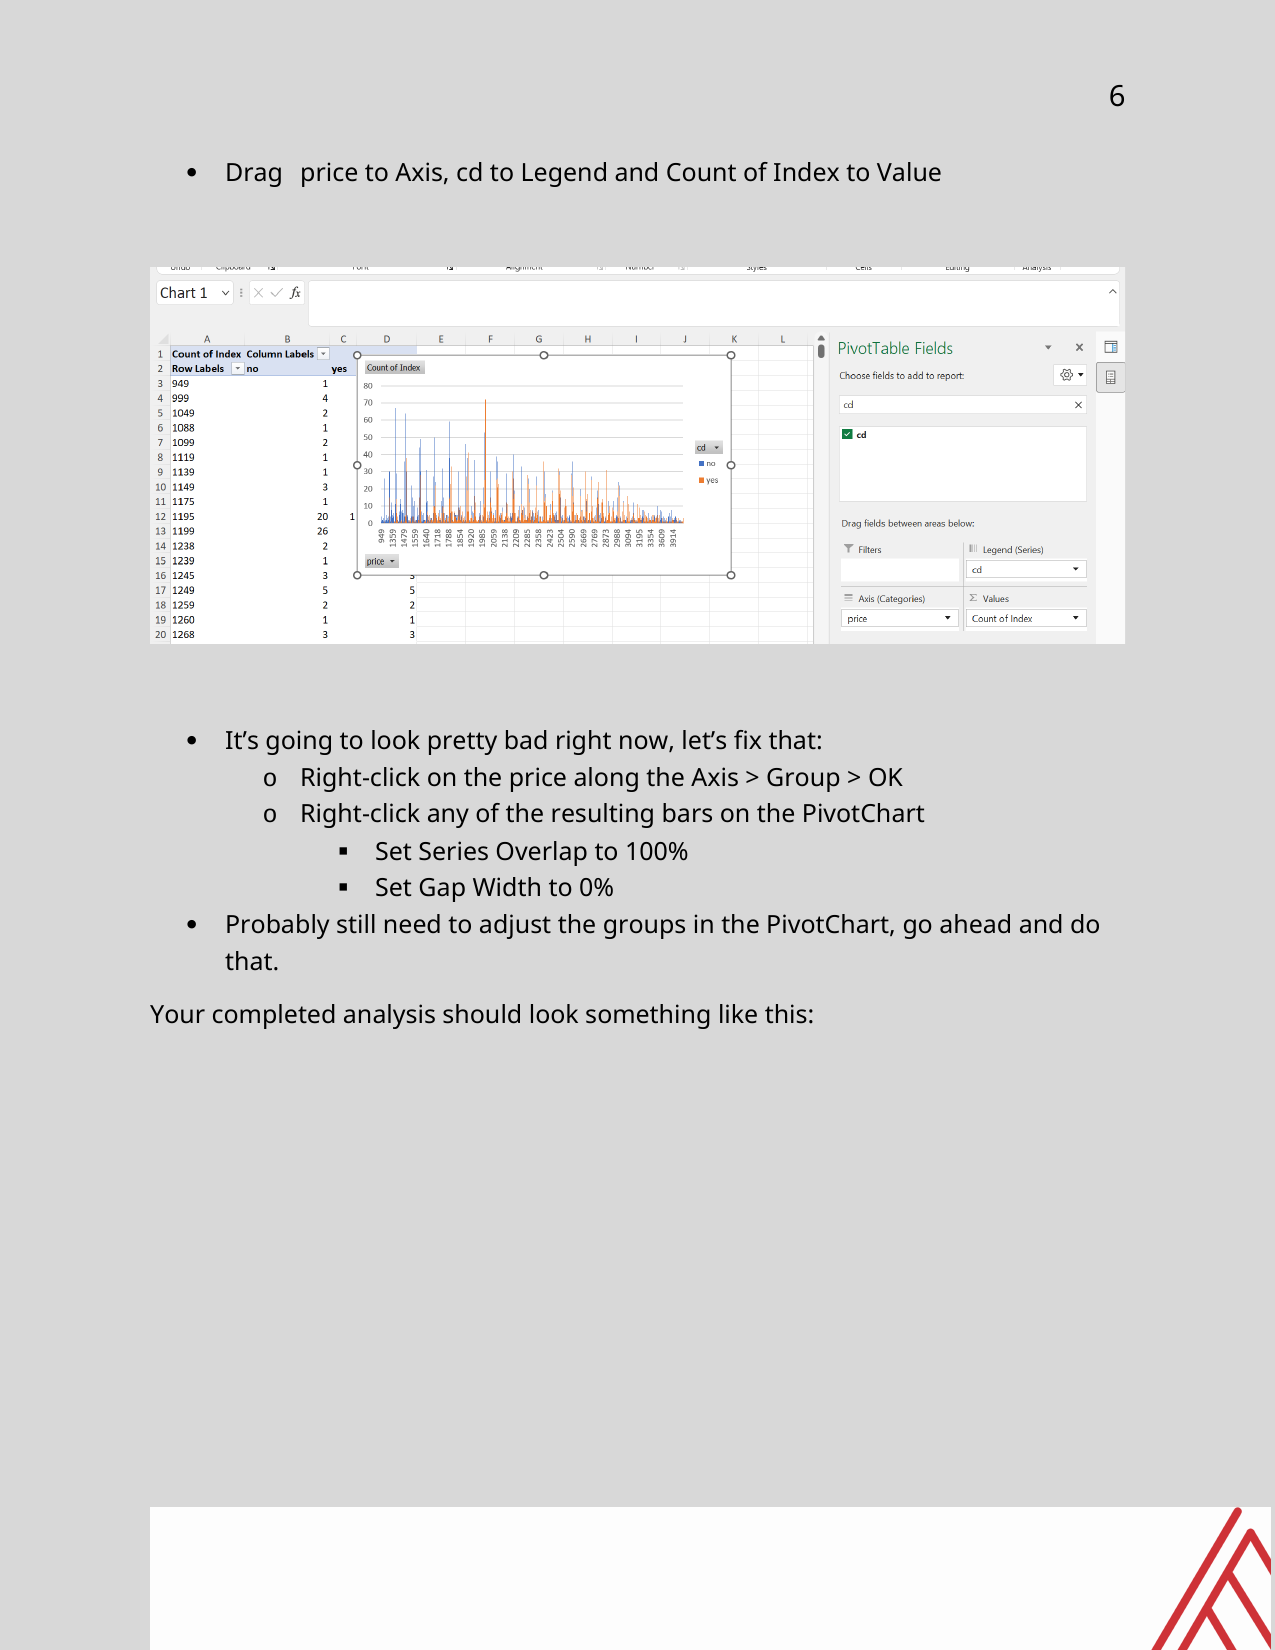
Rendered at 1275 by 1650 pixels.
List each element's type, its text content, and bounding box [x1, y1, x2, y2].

list Right-click on the price along the Axis > Group > OK [262, 759, 1125, 793]
picture [150, 1507, 1271, 1650]
list Set Series Overlap to 100% [337, 833, 1125, 867]
list Set Gap Width to 0% [337, 870, 1125, 904]
list It’s going to look pretty bad right now, let’s fix that: [187, 722, 1125, 756]
text Your completed analysis should look something like this: [150, 997, 1125, 1031]
list Drag price to Axis, cd to Legend and Count of Index to Value [187, 154, 1125, 188]
list Right-click any of the resulting bars on the PivotChart [262, 796, 1125, 830]
picture [150, 267, 1125, 644]
list Probably still need to adjust the groups in the PivotChart, go ahead and do that. [187, 907, 1125, 977]
